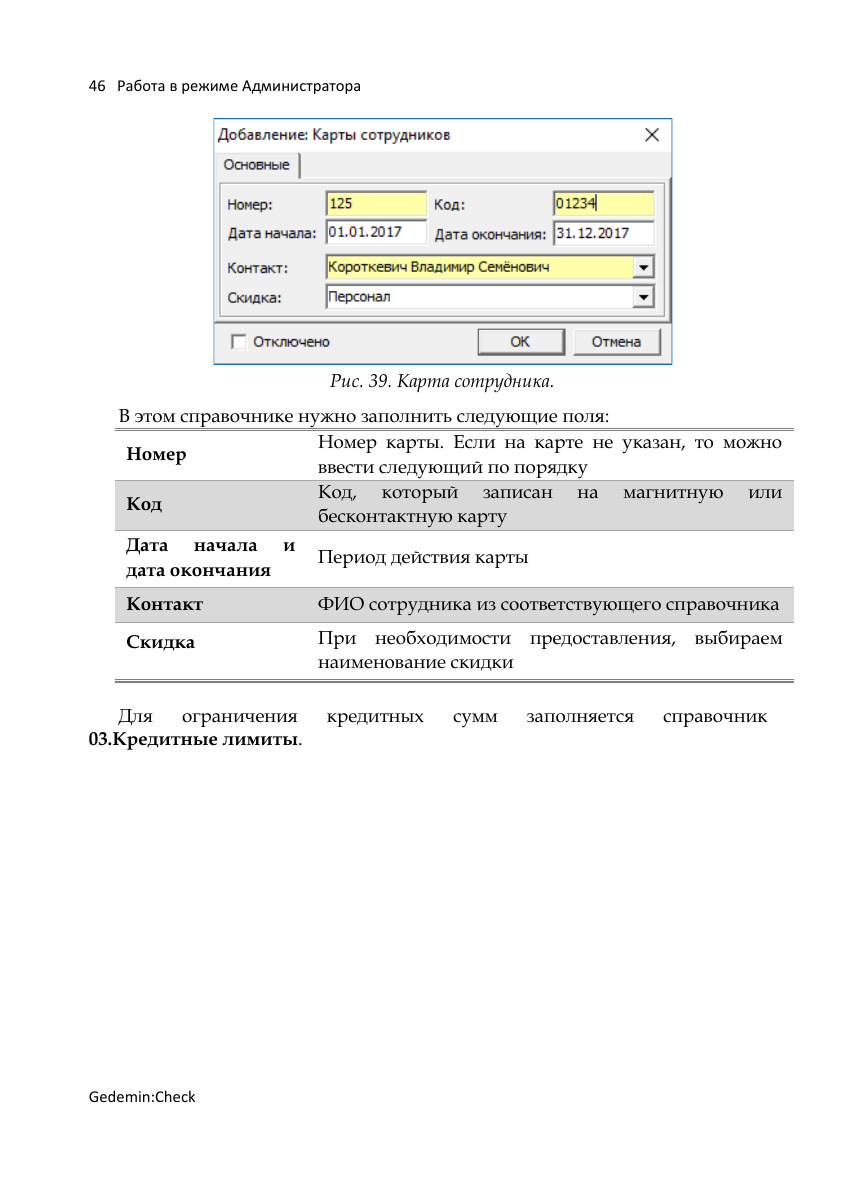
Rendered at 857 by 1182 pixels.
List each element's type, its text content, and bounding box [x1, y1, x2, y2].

table_cell Скидка [115, 623, 307, 679]
table_cell ФИО сотрудника из соответствующего справочника [307, 588, 794, 622]
table_header Номер карты. Если на карте не указан, то можно ввести следующий по порядку [307, 431, 794, 480]
text Для ограничения кредитных сумм заполняется справочник 03.Кредитные лимиты. [89, 705, 768, 750]
table_cell Код [115, 481, 307, 530]
text В этом справочнике нужно заполнить следующие поля: [89, 406, 768, 428]
table_cell При необходимости предоставления, выбираем наименование скидки [307, 623, 794, 679]
table_header Номер [115, 431, 307, 480]
table_cell Контакт [115, 588, 307, 622]
text Рис. 39. Карта сотрудника. [89, 371, 768, 393]
picture [213, 118, 673, 365]
table_cell Дата начала и дата окончания [115, 531, 307, 587]
table_cell Период действия карты [307, 531, 794, 587]
table_cell Код, который записан на магнитную или бесконтактную карту [307, 481, 794, 530]
